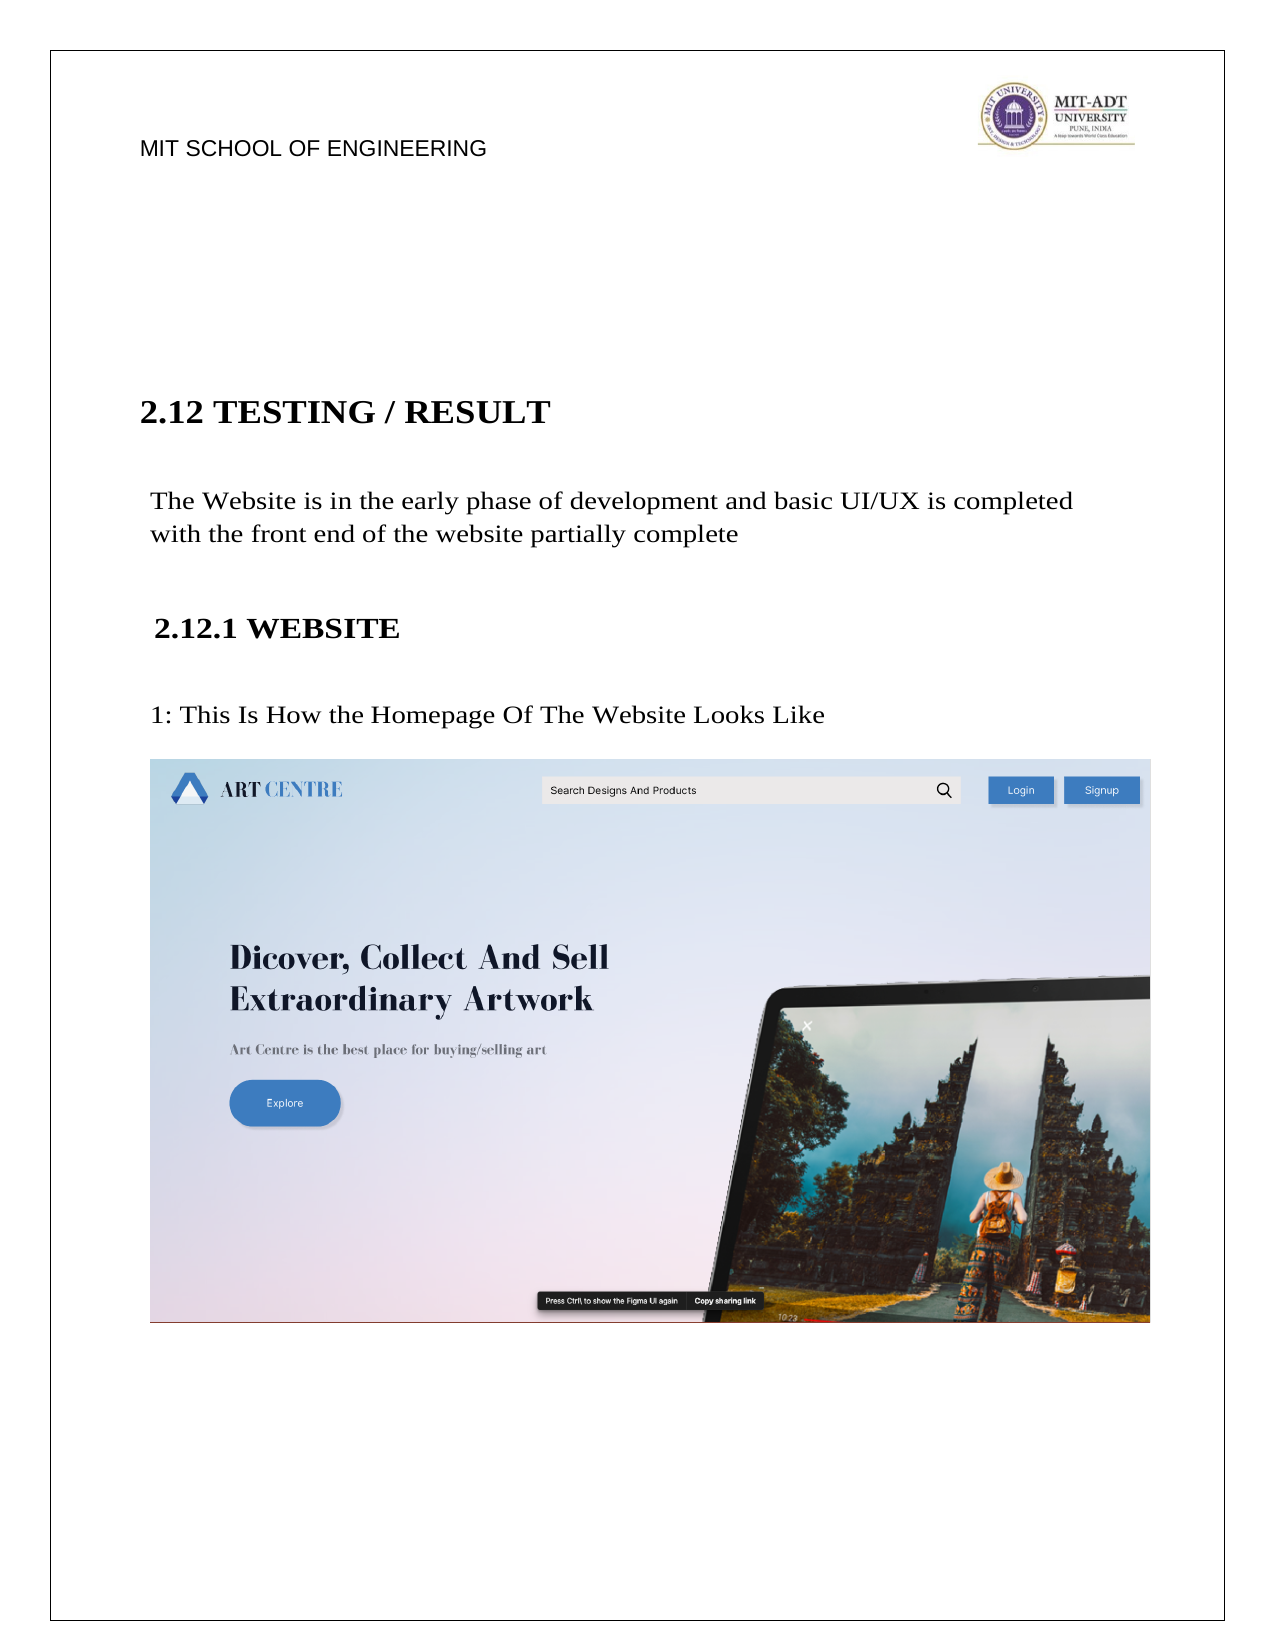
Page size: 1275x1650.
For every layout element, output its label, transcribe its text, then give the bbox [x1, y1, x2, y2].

picture [150, 759, 1150, 1323]
subtitle 2.12 TESTING / RESULT [139, 392, 917, 430]
text 1: This Is How the Homepage Of The Website Looks Like [150, 700, 1083, 729]
text The Website is in the early phase of development and basic UI/UX is completed with the front end of the website partially complete [150, 486, 1083, 547]
picture [977, 75, 1135, 157]
subtitle 2.12.1 WEBSITE [139, 611, 917, 645]
